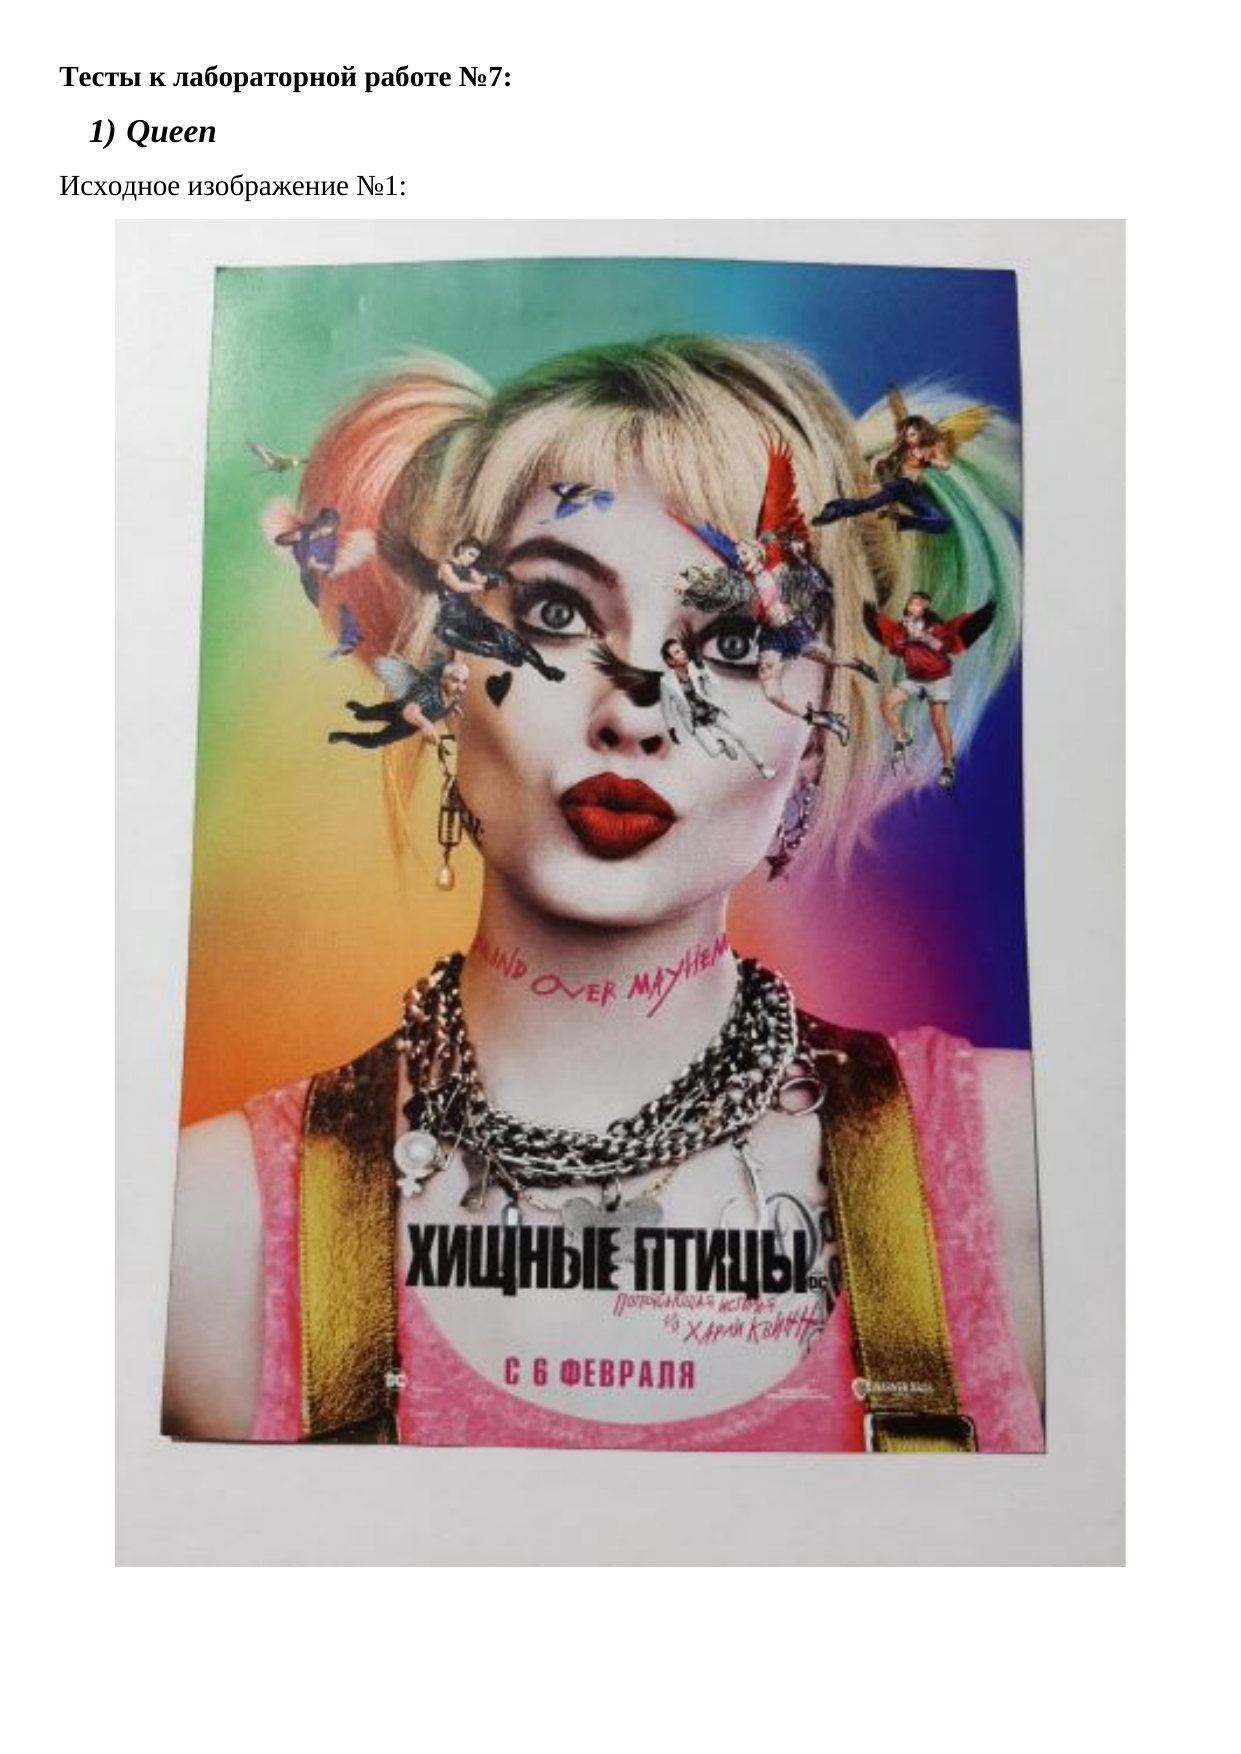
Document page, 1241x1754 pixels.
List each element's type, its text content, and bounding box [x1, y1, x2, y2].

list Queen [89, 111, 1181, 149]
text Исходное изображение №1: [59, 168, 1181, 201]
text Тесты к лабораторной работе №7: [59, 59, 1181, 93]
picture [114, 219, 1126, 1567]
